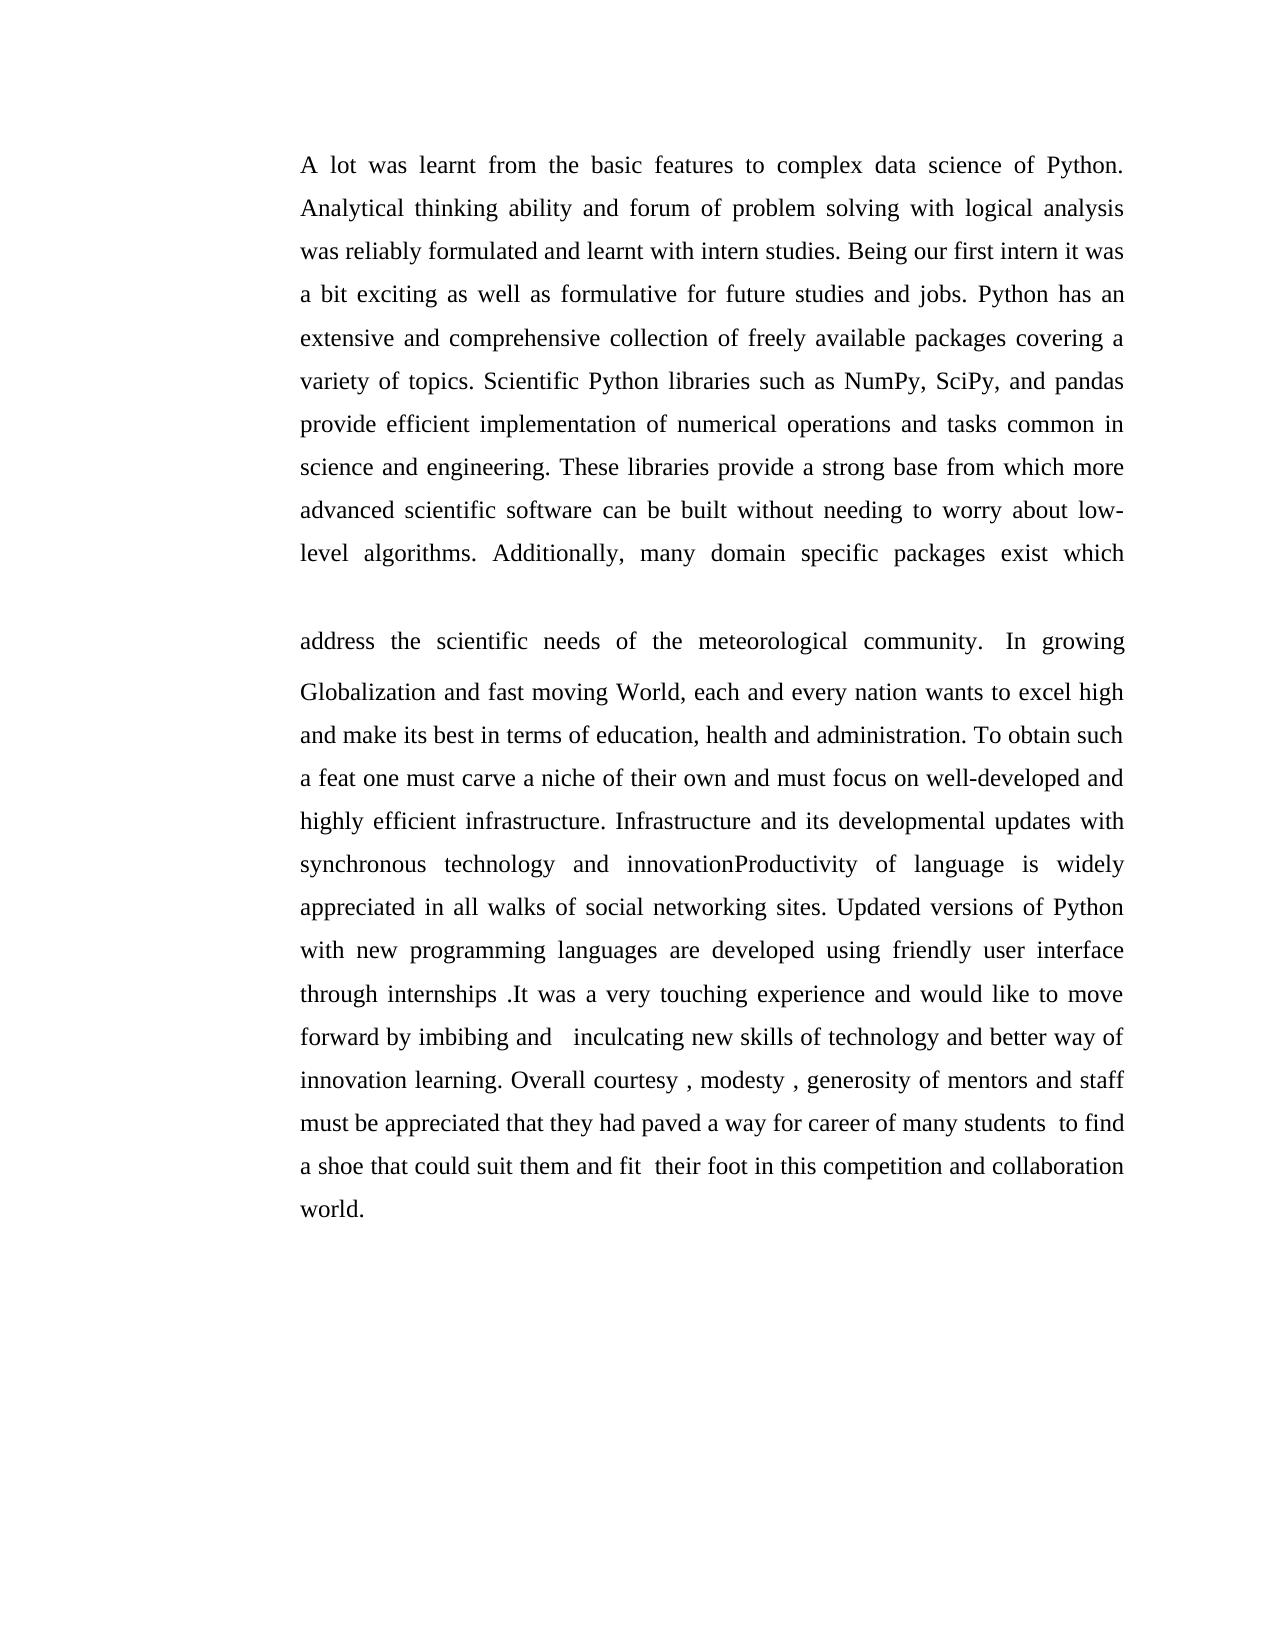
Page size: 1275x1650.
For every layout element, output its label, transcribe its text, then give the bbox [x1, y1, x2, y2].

list A lot was learnt from the basic features to complex data science of Python. Analytical thinking ability and forum of problem solving with logical analysis was reliably formulated and learnt with intern studies. Being our first intern it was a bit exciting as well as formulative for future studies and jobs. Python has an extensive and comprehensive collection of freely available packages covering a variety of topics. Scientific Python libraries such as NumPy, SciPy, and pandas provide efficient implementation of numerical operations and tasks common in science and engineering. These libraries provide a strong base from which more advanced scientific software can be built without needing to worry about low-level algorithms. Additionally, many domain specific packages exist which address the scientific needs of the meteorological community. In growing Globalization and fast moving World, each and every nation wants to excel high and make its best in terms of education, health and administration. To obtain such a feat one must carve a niche of their own and must focus on well-developed and highly efficient infrastructure. Infrastructure and its developmental updates with synchronous technology and innovationProductivity of language is widely appreciated in all walks of social networking sites. Updated versions of Python with new programming languages are developed using friendly user interface through internships .It was a very touching experience and would like to move forward by imbibing and inculcating new skills of technology and better way of innovation learning. Overall courtesy , modesty , generosity of mentors and staff must be appreciated that they had paved a way for career of many students to find a shoe that could suit them and fit their foot in this competition and collaboration world. [300, 150, 1125, 1223]
